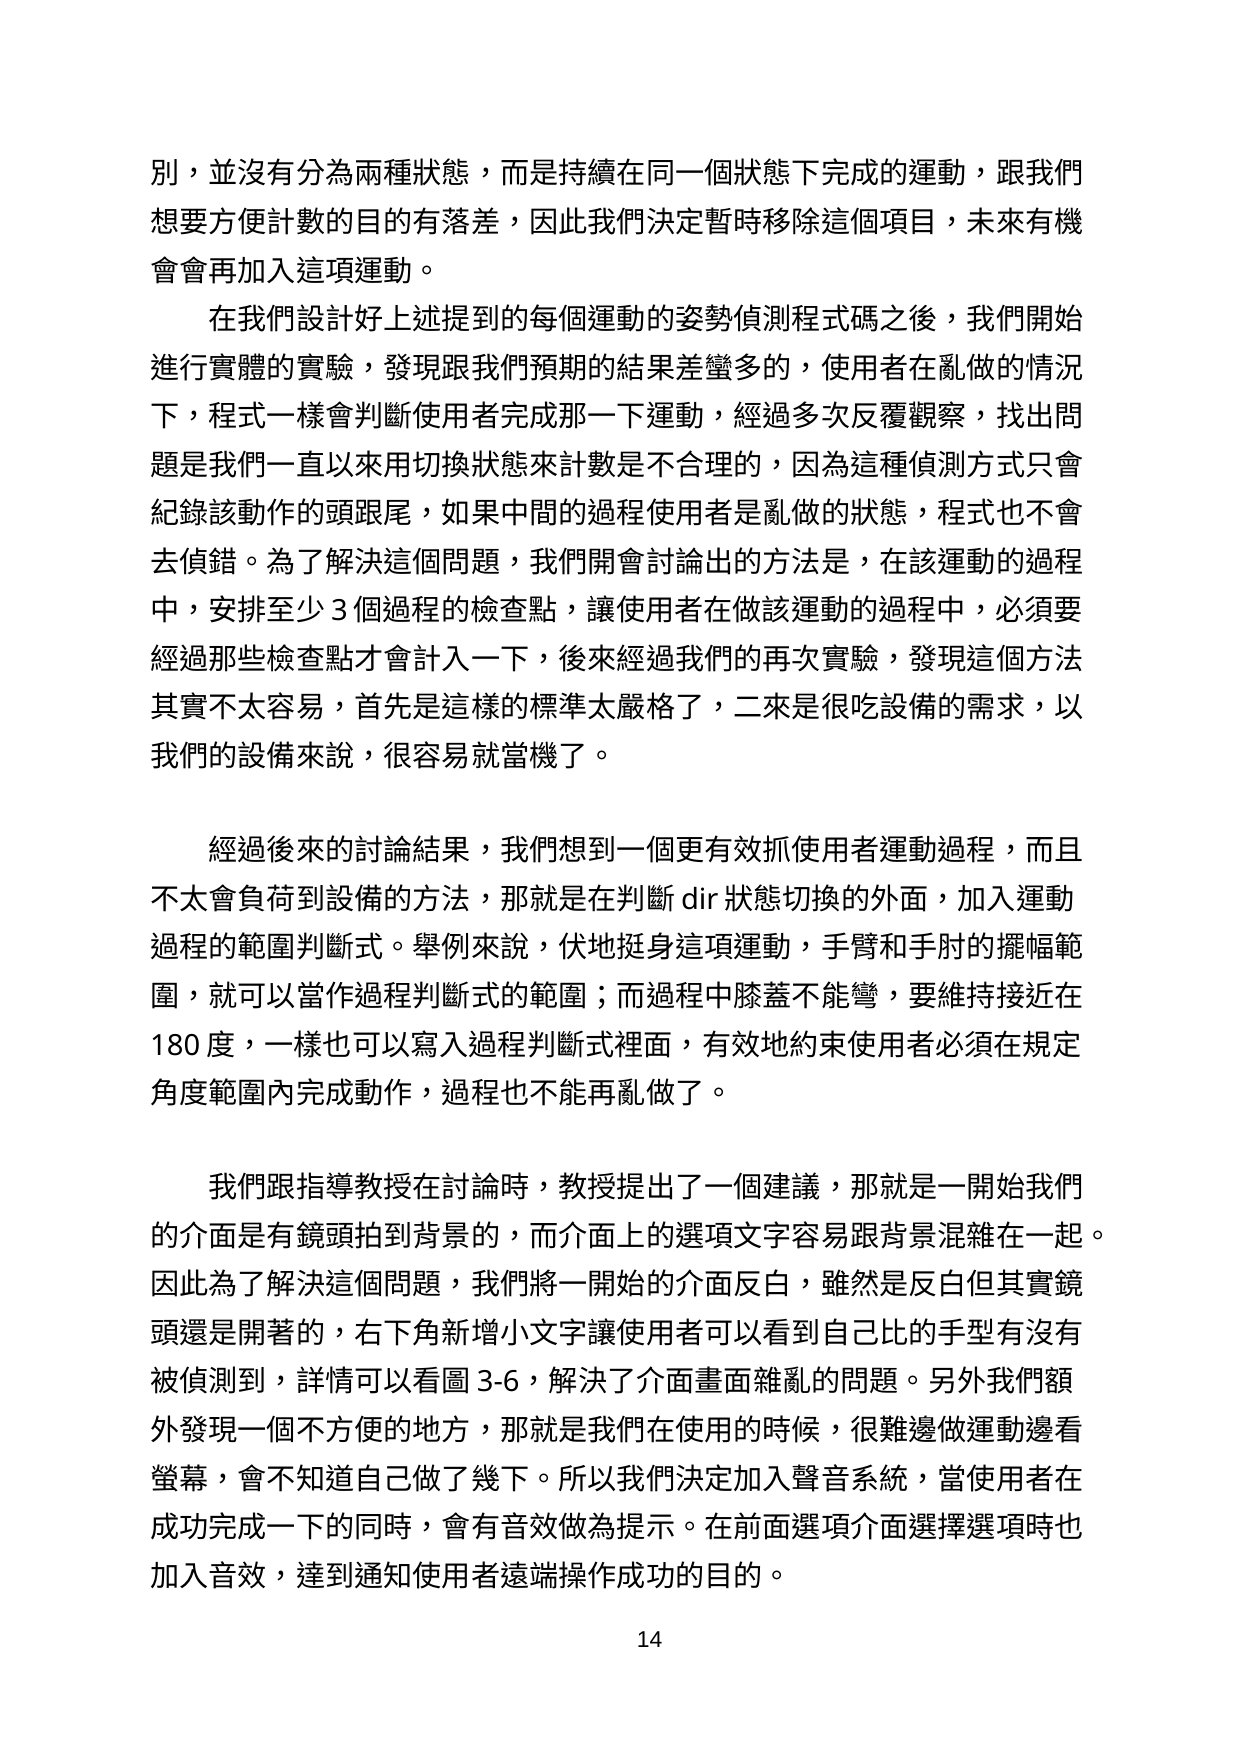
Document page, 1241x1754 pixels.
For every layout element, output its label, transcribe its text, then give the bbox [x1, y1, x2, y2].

text 在我們設計好上述提到的每個運動的姿勢偵測程式碼之後，我們開始進行實體的實驗，發現跟我們預期的結果差蠻多的，使用者在亂做的情況下，程式一樣會判斷使用者完成那一下運動，經過多次反覆觀察，找出問題是我們一直以來用切換狀態來計數是不合理的，因為這種偵測方式只會紀錄該動作的頭跟尾，如果中間的過程使用者是亂做的狀態，程式也不會去偵錯。為了解決這個問題，我們開會討論出的方法是，在該運動的過程中，安排至少3個過程的檢查點，讓使用者在做該運動的過程中，必須要經過那些檢查點才會計入一下，後來經過我們的再次實驗，發現這個方法其實不太容易，首先是這樣的標準太嚴格了，二來是很吃設備的需求，以我們的設備來說，很容易就當機了。 [150, 296, 1090, 775]
text 經過後來的討論結果，我們想到一個更有效抓使用者運動過程，而且不太會負荷到設備的方法，那就是在判斷dir狀態切換的外面，加入運動過程的範圍判斷式。舉例來說，伏地挺身這項運動，手臂和手肘的擺幅範圍，就可以當作過程判斷式的範圍；而過程中膝蓋不能彎，要維持接近在180度，一樣也可以寫入過程判斷式裡面，有效地約束使用者必須在規定角度範圍內完成動作，過程也不能再亂做了。 [150, 827, 1090, 1112]
text 我們跟指導教授在討論時，教授提出了一個建議，那就是一開始我們的介面是有鏡頭拍到背景的，而介面上的選項文字容易跟背景混雜在一起。因此為了解決這個問題，我們將一開始的介面反白，雖然是反白但其實鏡頭還是開著的，右下角新增小文字讓使用者可以看到自己比的手型有沒有被偵測到，詳情可以看圖3-6，解決了介面畫面雜亂的問題。另外我們額外發現一個不方便的地方，那就是我們在使用的時候，很難邊做運動邊看螢幕，會不知道自己做了幾下。所以我們決定加入聲音系統，當使用者在成功完成一下的同時，會有音效做為提示。在前面選項介面選擇選項時也加入音效，達到通知使用者遠端操作成功的目的。 [150, 1164, 1090, 1594]
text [150, 150, 1090, 289]
